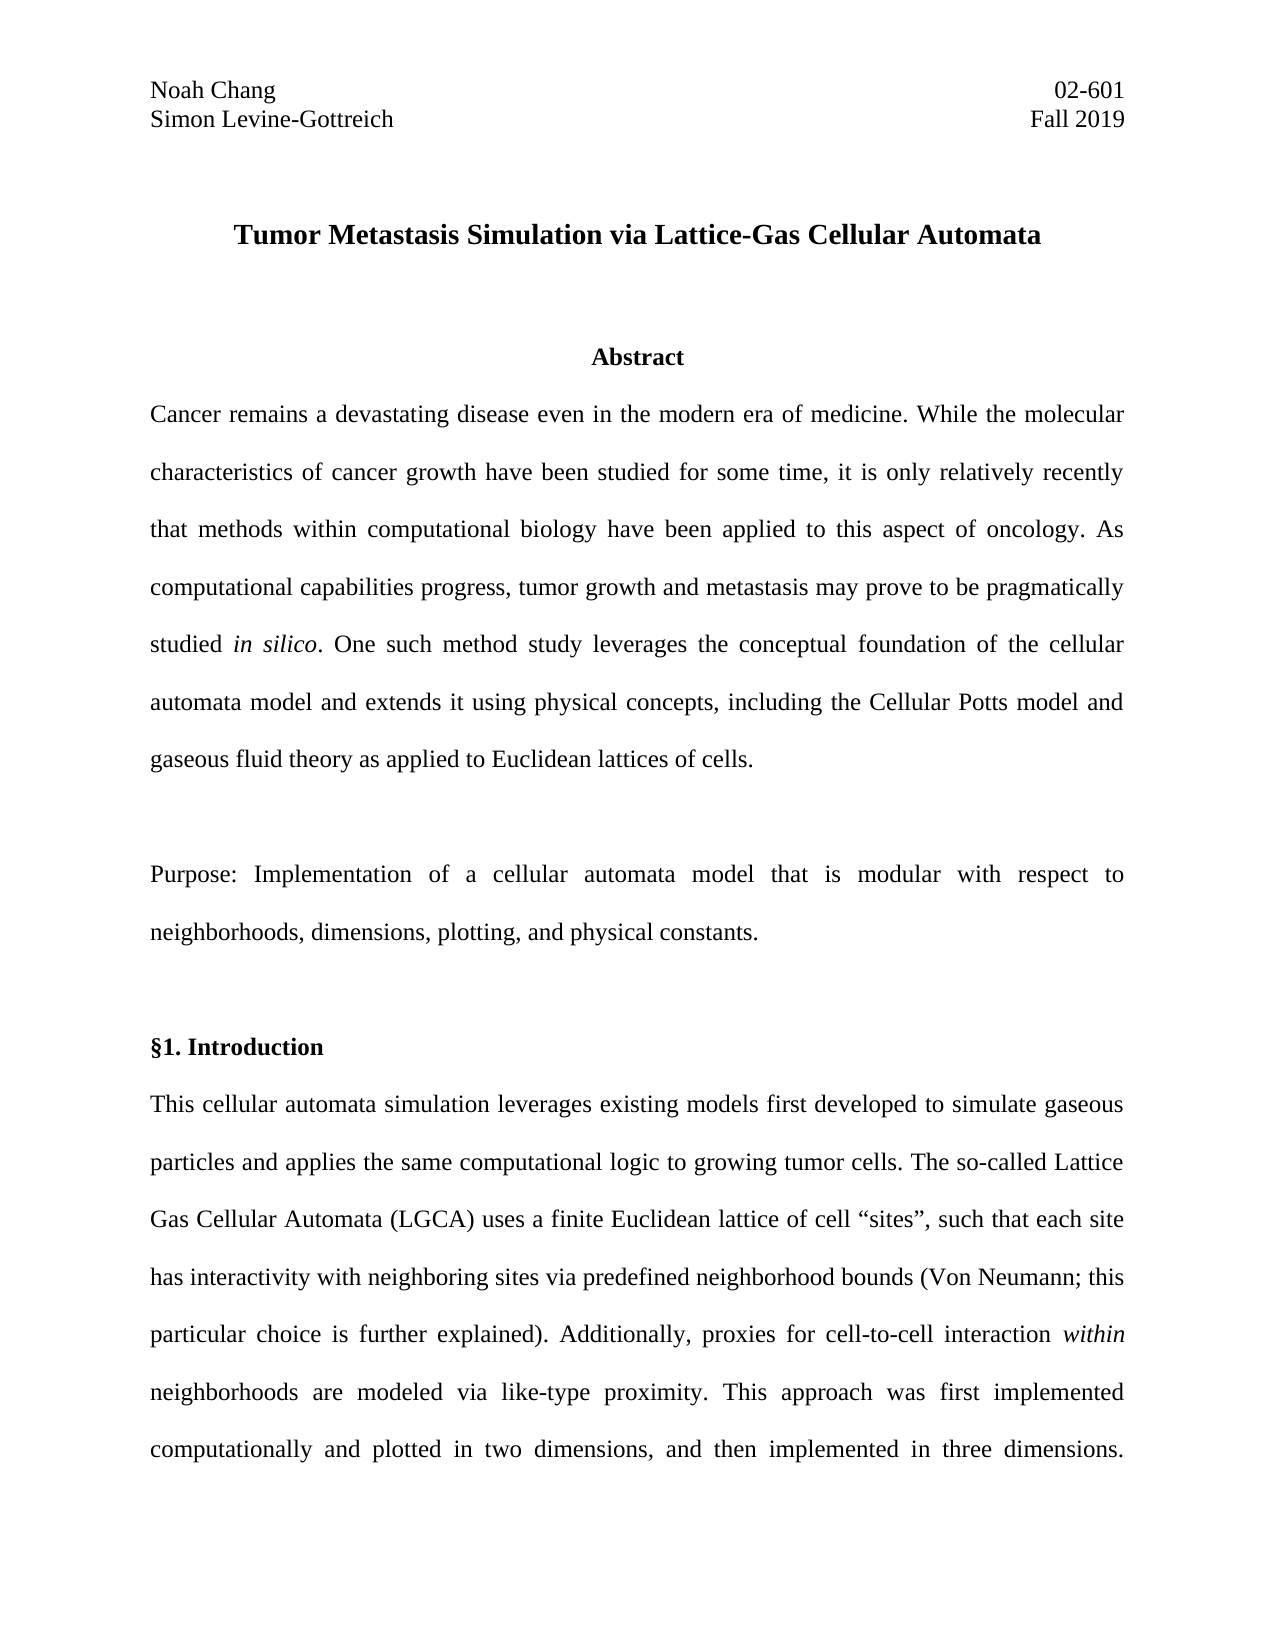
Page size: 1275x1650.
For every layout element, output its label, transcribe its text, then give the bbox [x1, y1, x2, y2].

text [150, 1089, 1125, 1463]
text Tumor Metastasis Simulation via Lattice-Gas Cellular Automata [150, 217, 1125, 251]
text Cancer remains a devastating disease even in the modern era of medicine. While the molecular characteristics of cancer growth have been studied for some time, it is only relatively recently that methods within computational biology have been applied to this aspect of oncology. As computational capabilities progress, tumor growth and metastasis may prove to be pragmatically studied in silico. One such method study leverages the conceptual foundation of the cellular automata model and extends it using physical concepts, including the Cellular Potts model and gaseous fluid theory as applied to Euclidean lattices of cells. [150, 399, 1125, 773]
text Abstract [150, 342, 1125, 370]
text Purpose: Implementation of a cellular automata model that is modular with respect to neighborhoods, dimensions, plotting, and physical constants. [150, 859, 1125, 945]
text §1. Introduction [150, 1032, 1125, 1060]
